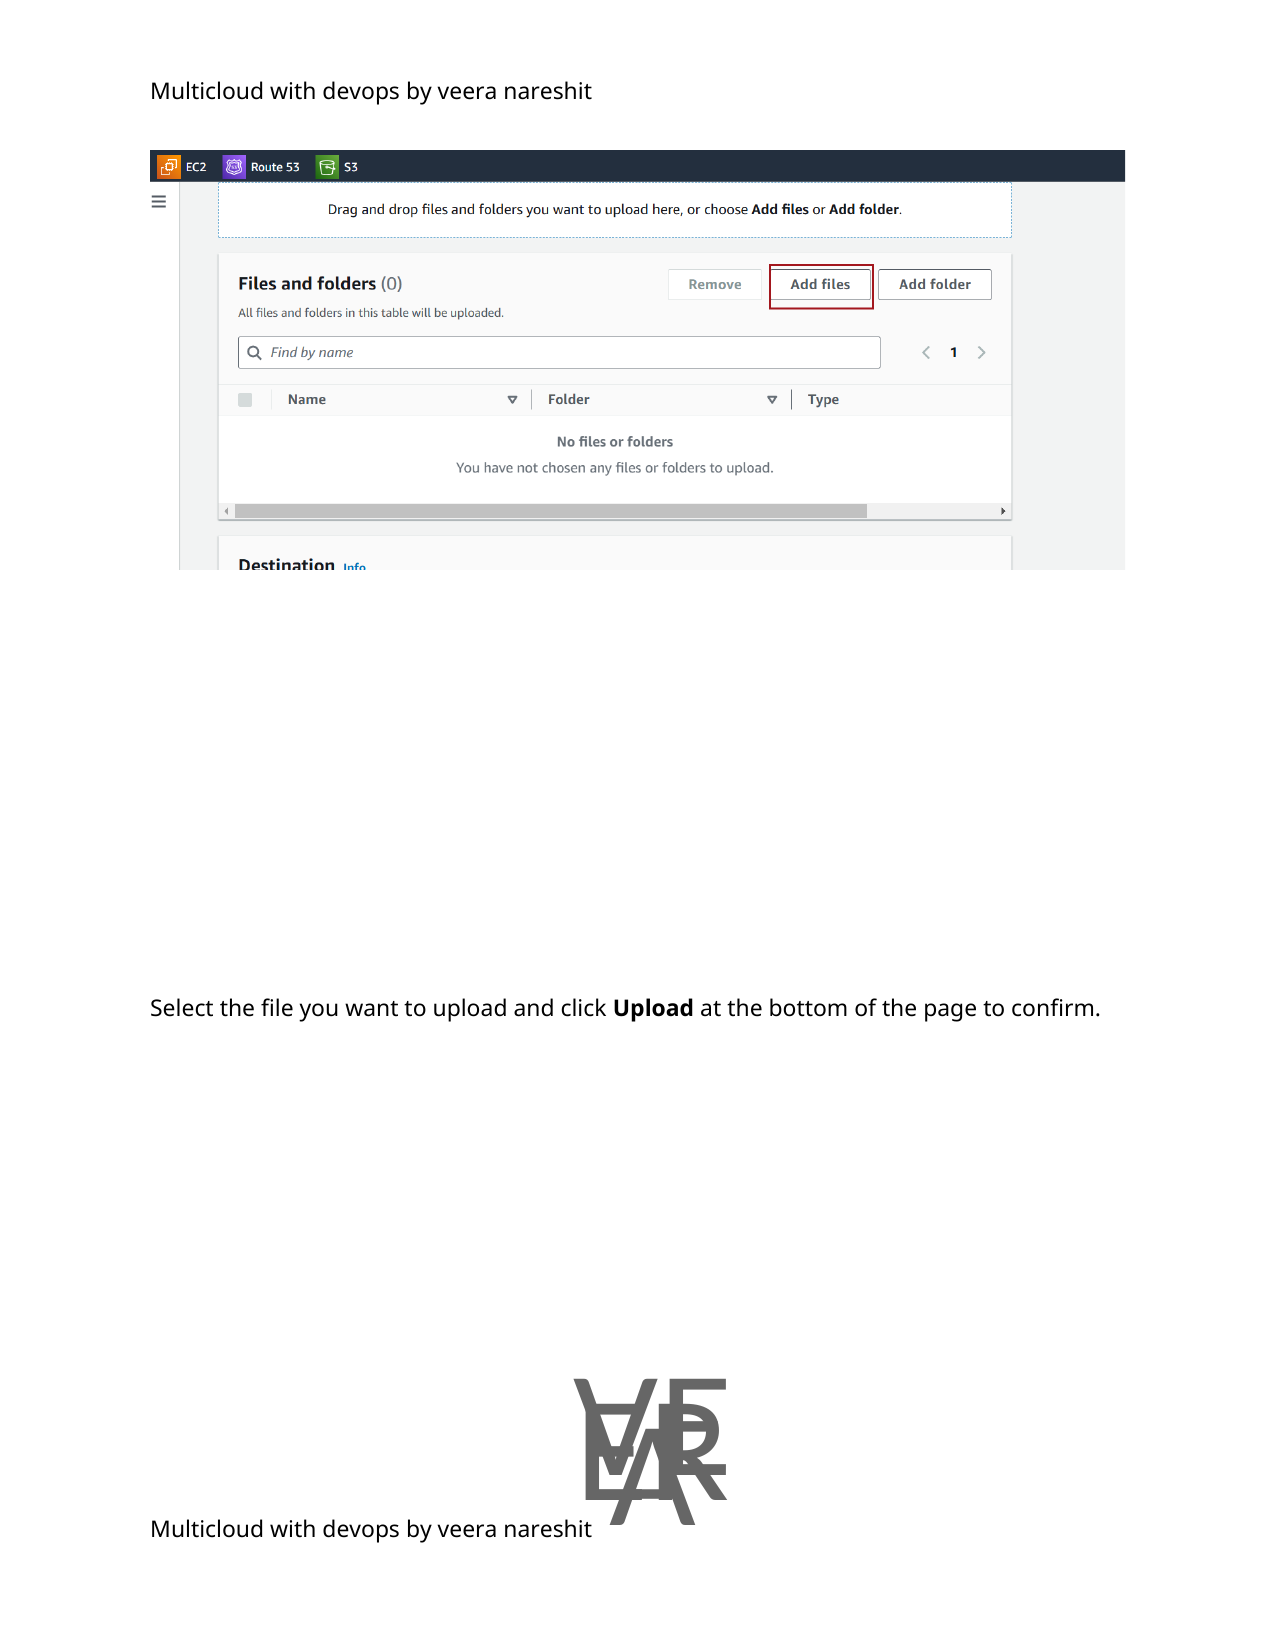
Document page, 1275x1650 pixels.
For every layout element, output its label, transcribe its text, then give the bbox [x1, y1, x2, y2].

picture [150, 150, 1125, 570]
text Select the file you want to upload and click Upload at the bottom of the page to confirm. [150, 992, 1125, 1023]
